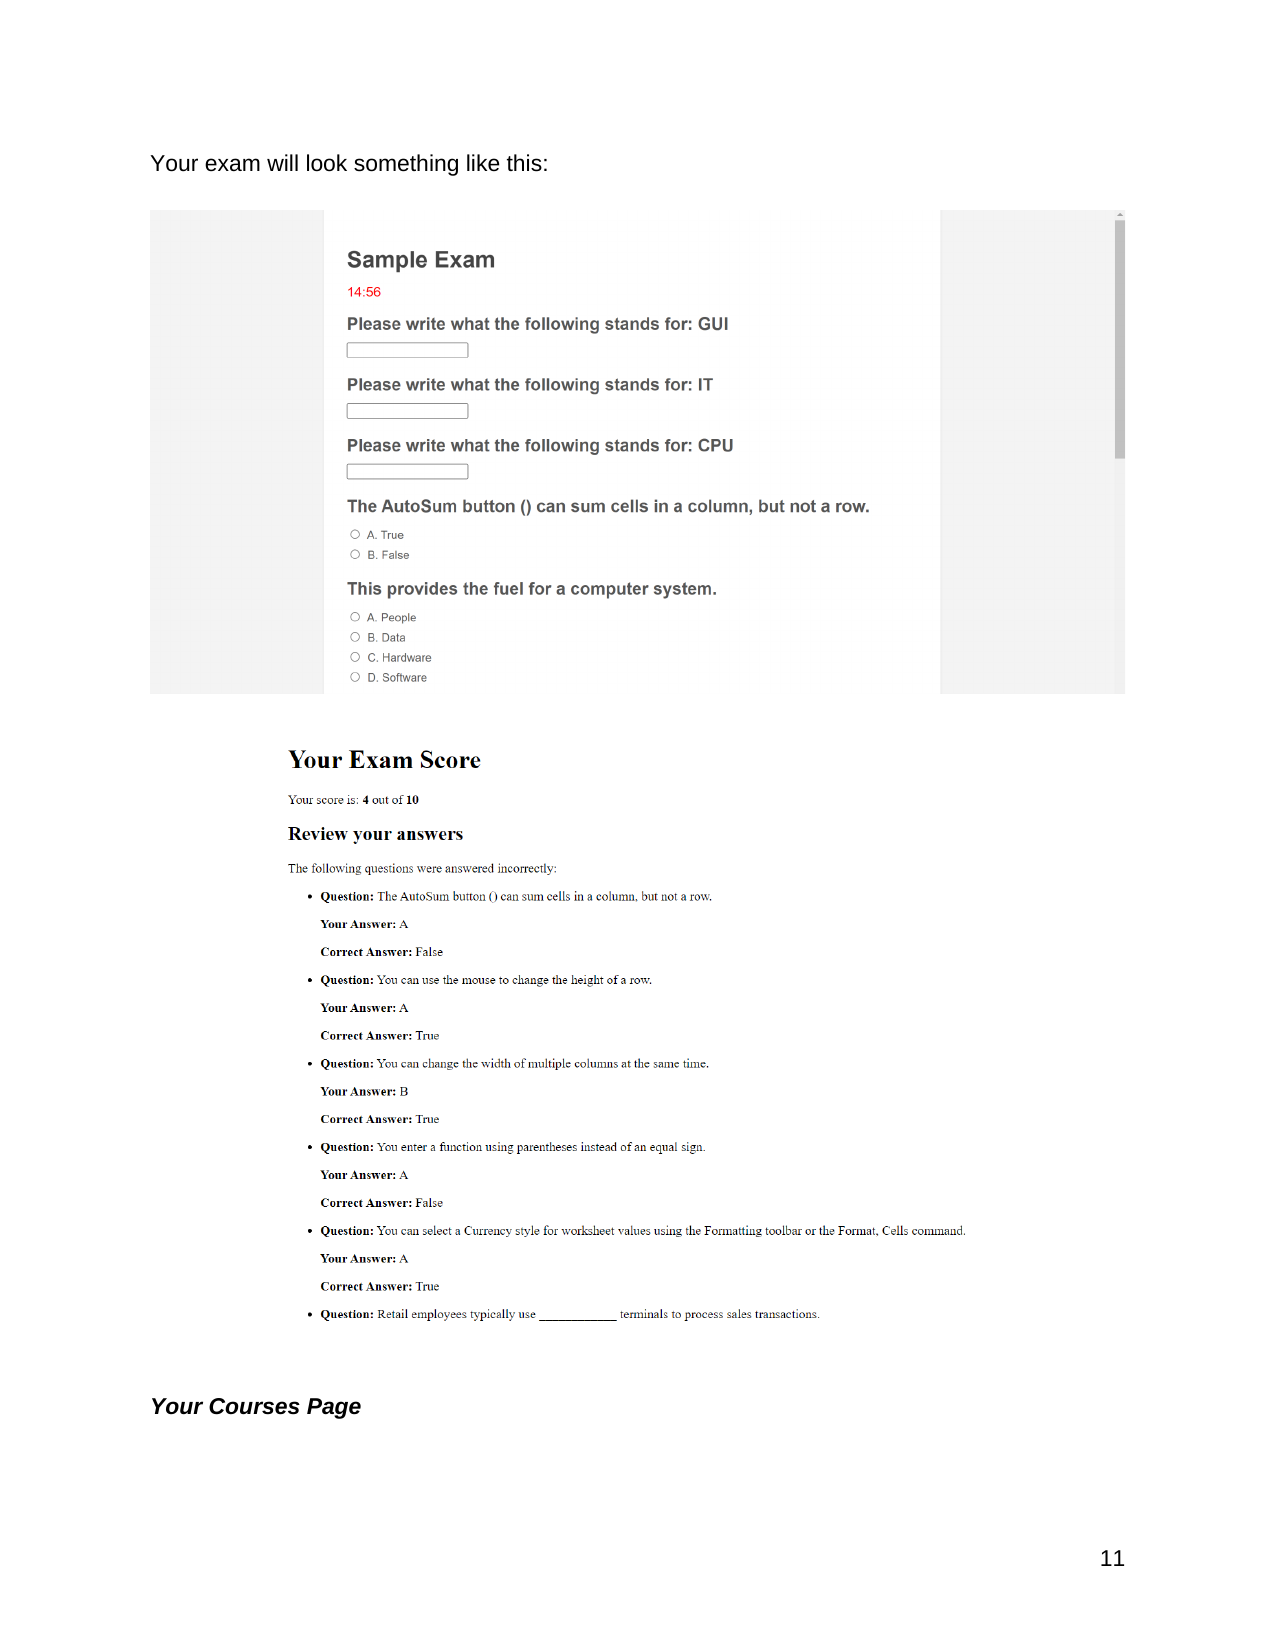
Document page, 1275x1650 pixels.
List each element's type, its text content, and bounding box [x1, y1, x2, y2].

picture [150, 210, 1125, 694]
text Your exam will look something like this: [150, 150, 1125, 176]
picture [281, 727, 994, 1329]
text Your Courses Page [150, 1393, 1125, 1419]
